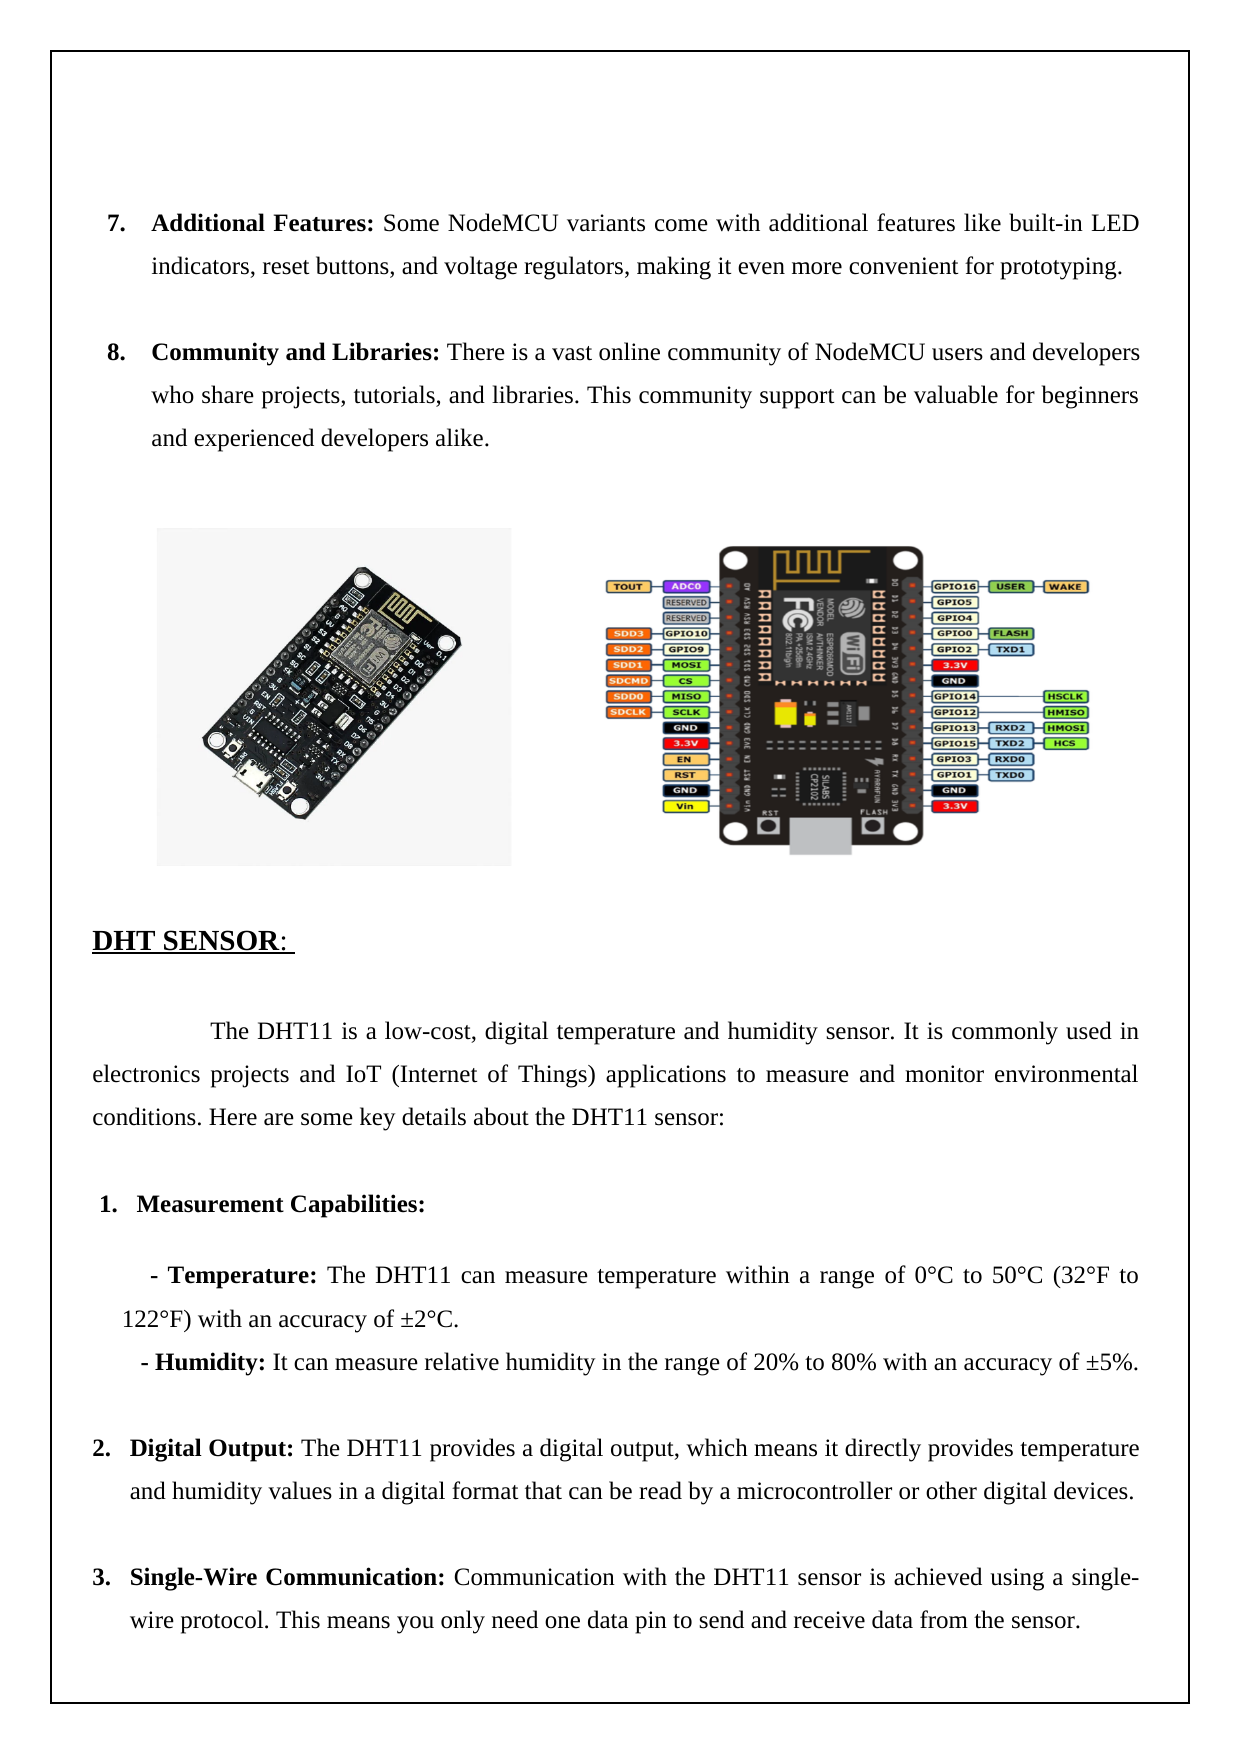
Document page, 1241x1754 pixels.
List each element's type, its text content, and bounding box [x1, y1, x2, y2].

list Measurement Capabilities: [99, 1189, 1140, 1217]
list Community and Libraries: There is a vast online community of NodeMCU users and developers who share projects, tutorials, and libraries. This community support can be valuable for beginners and experienced developers alike. [107, 337, 1140, 452]
list - Humidity: It can measure relative humidity in the range of 20% to 80% with an accuracy of ±5%. [122, 1347, 1140, 1376]
list Digital Output: The DHT11 provides a digital output, which means it directly provides temperature and humidity values in a digital format that can be read by a microcontroller or other digital devices. [92, 1433, 1140, 1505]
picture [156, 528, 512, 866]
list Single-Wire Communication: Communication with the DHT11 sensor is achieved using a single-wire protocol. This means you only need one data pin to send and receive data from the sensor. [92, 1562, 1140, 1634]
picture [586, 528, 1121, 866]
list - Temperature: The DHT11 can measure temperature within a range of 0°C to 50°C (32°F to 122°F) with an accuracy of ±2°C. [122, 1261, 1140, 1332]
list The DHT11 is a low-cost, digital temperature and humidity sensor. It is commonly used in electronics projects and IoT (Internet of Things) applications to measure and monitor environmental conditions. Here are some key details about the DHT11 sensor: [92, 1016, 1140, 1131]
list DHT SENSOR: [92, 923, 1140, 956]
list Additional Features: Some NodeMCU variants come with additional features like built-in LED indicators, reset buttons, and voltage regulators, making it even more convenient for prototyping. [107, 208, 1140, 280]
